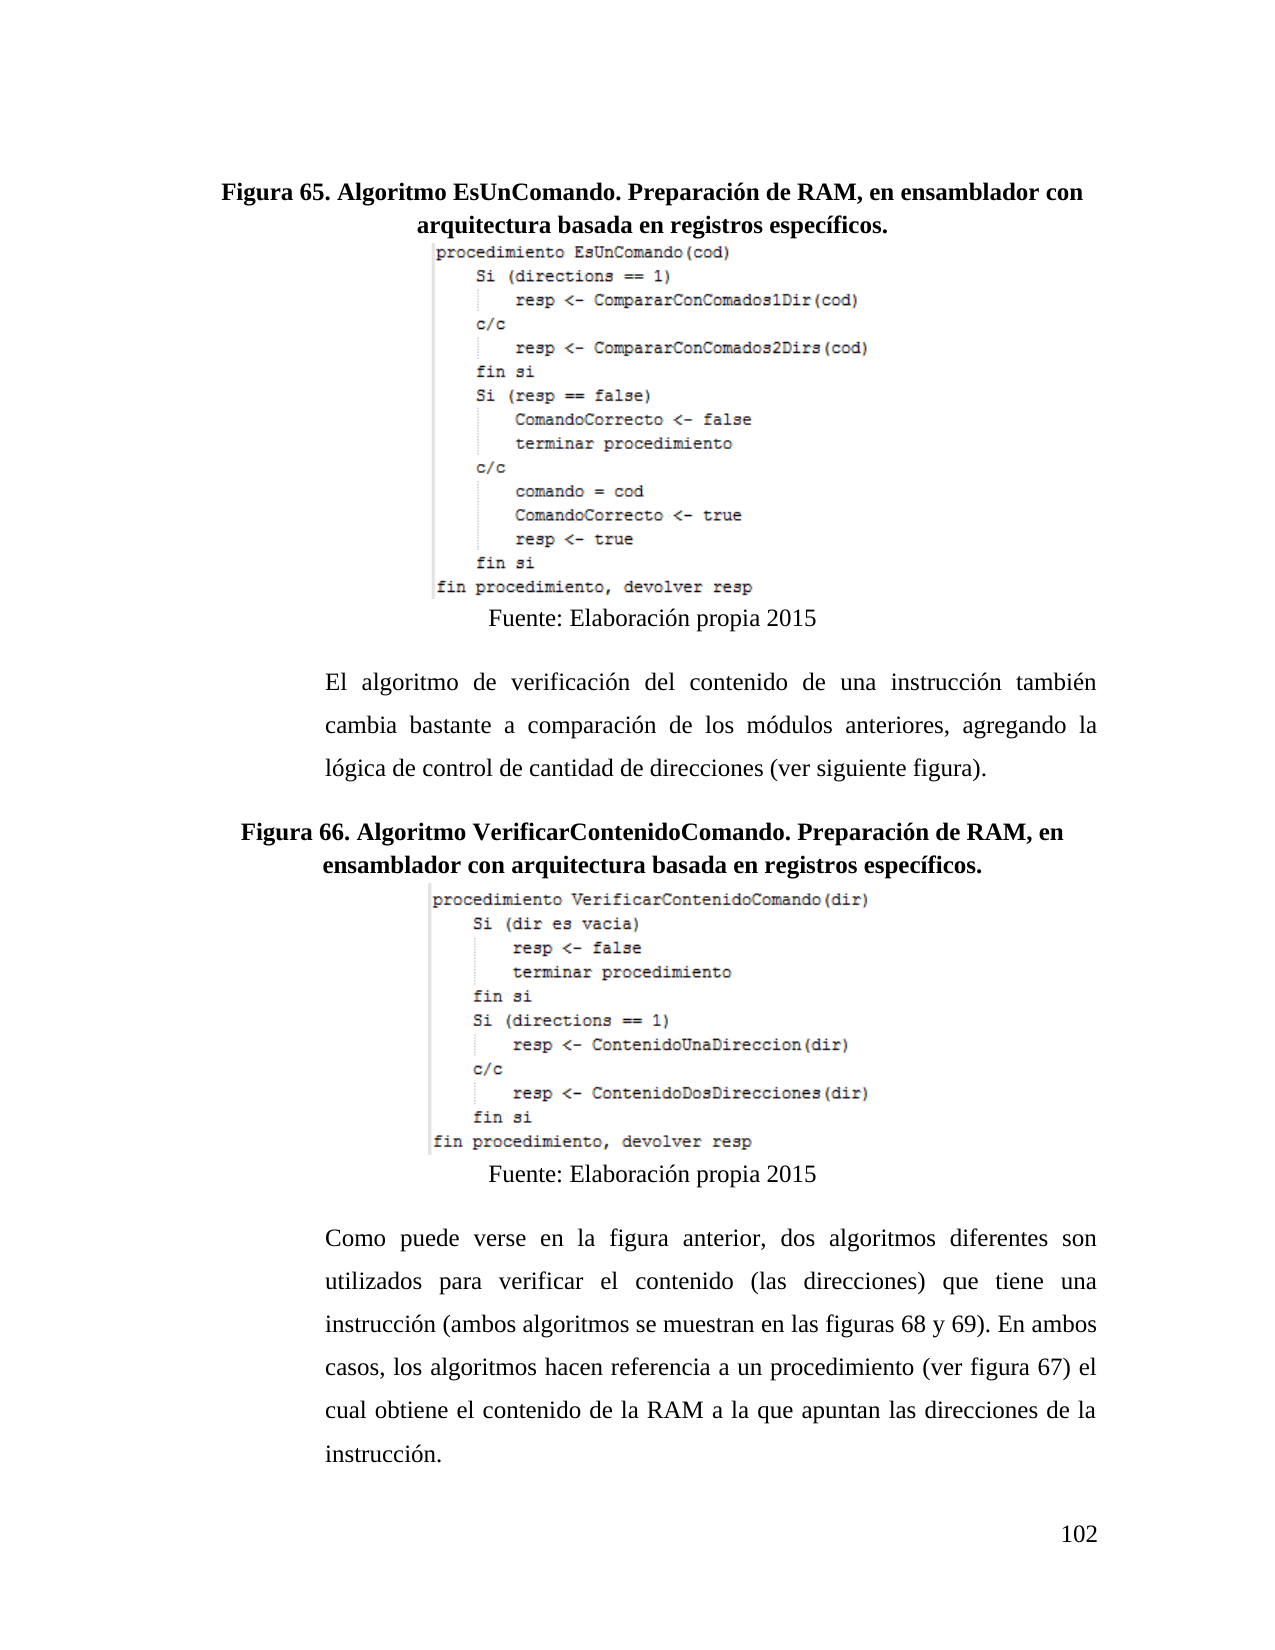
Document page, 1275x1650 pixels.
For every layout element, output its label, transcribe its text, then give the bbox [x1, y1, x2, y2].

text Como puede verse en la figura anterior, dos algoritmos diferentes son utilizados para verificar el contenido (las direcciones) que tiene una instrucción (ambos algoritmos se muestran en las figuras 68 y 69). En ambos casos, los algoritmos hacen referencia a un procedimiento (ver figura 67) el cual obtiene el contenido de la RAM a la que apuntan las direcciones de la instrucción. [325, 1223, 1098, 1467]
text El algoritmo de verificación del contenido de una instrucción también cambia bastante a comparación de los módulos anteriores, agregando la lógica de control de cantidad de direcciones (ver siguiente figura). [325, 667, 1098, 782]
subtitle Figura 66. Algoritmo VerificarContenidoComando. Preparación de RAM, en ensamblador con arquitectura basada en registros específicos. [207, 817, 1098, 879]
picture [428, 883, 877, 1155]
text Fuente: Elaboración propia 2015 [207, 1159, 1098, 1188]
subtitle Figura 65. Algoritmo EsUnComando. Preparación de RAM, en ensamblador con arquitectura basada en registros específicos. [207, 177, 1098, 239]
picture [431, 243, 873, 599]
text Fuente: Elaboración propia 2015 [207, 603, 1098, 632]
